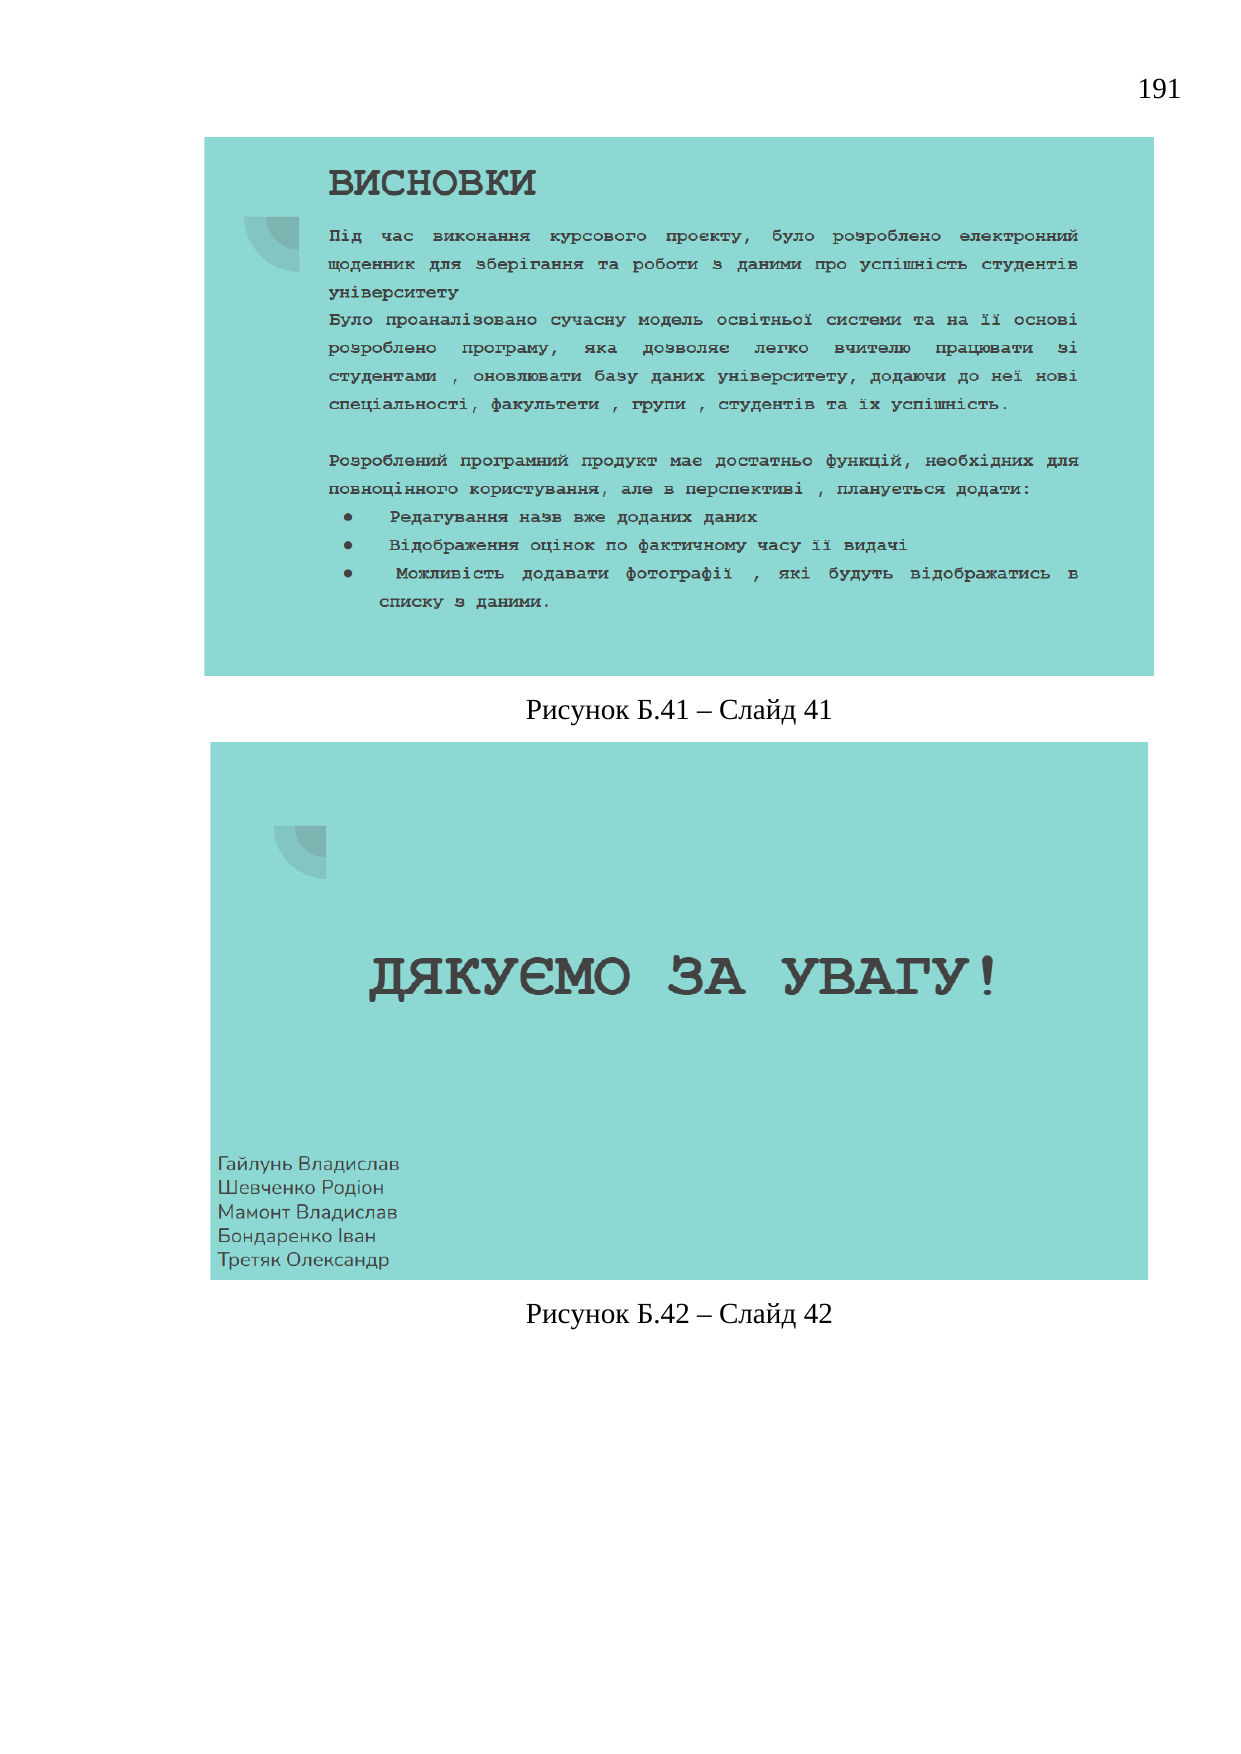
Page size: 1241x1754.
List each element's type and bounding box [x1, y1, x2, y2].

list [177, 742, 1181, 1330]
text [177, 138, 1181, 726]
picture [210, 742, 1149, 1280]
picture [204, 137, 1154, 676]
